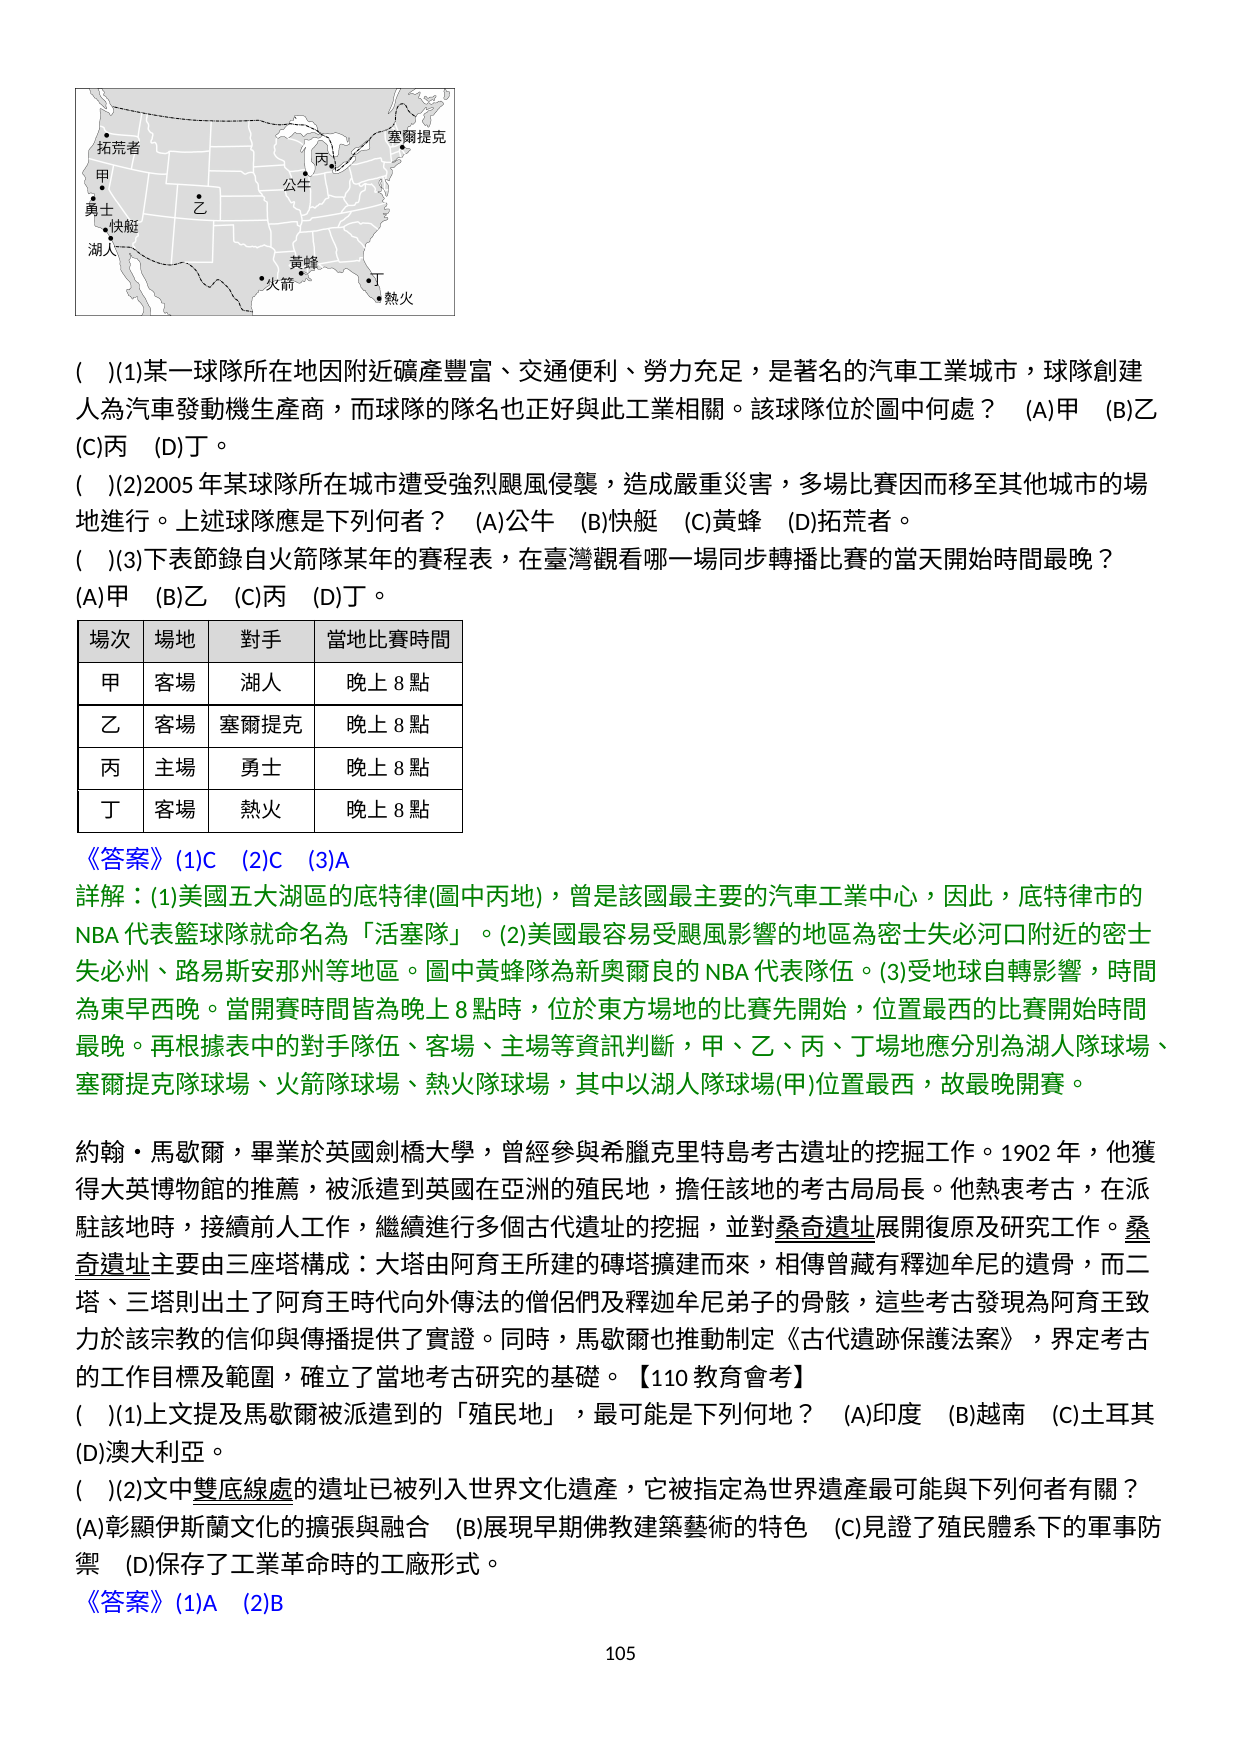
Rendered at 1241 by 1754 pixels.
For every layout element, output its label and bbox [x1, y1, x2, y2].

picture [75, 88, 455, 316]
